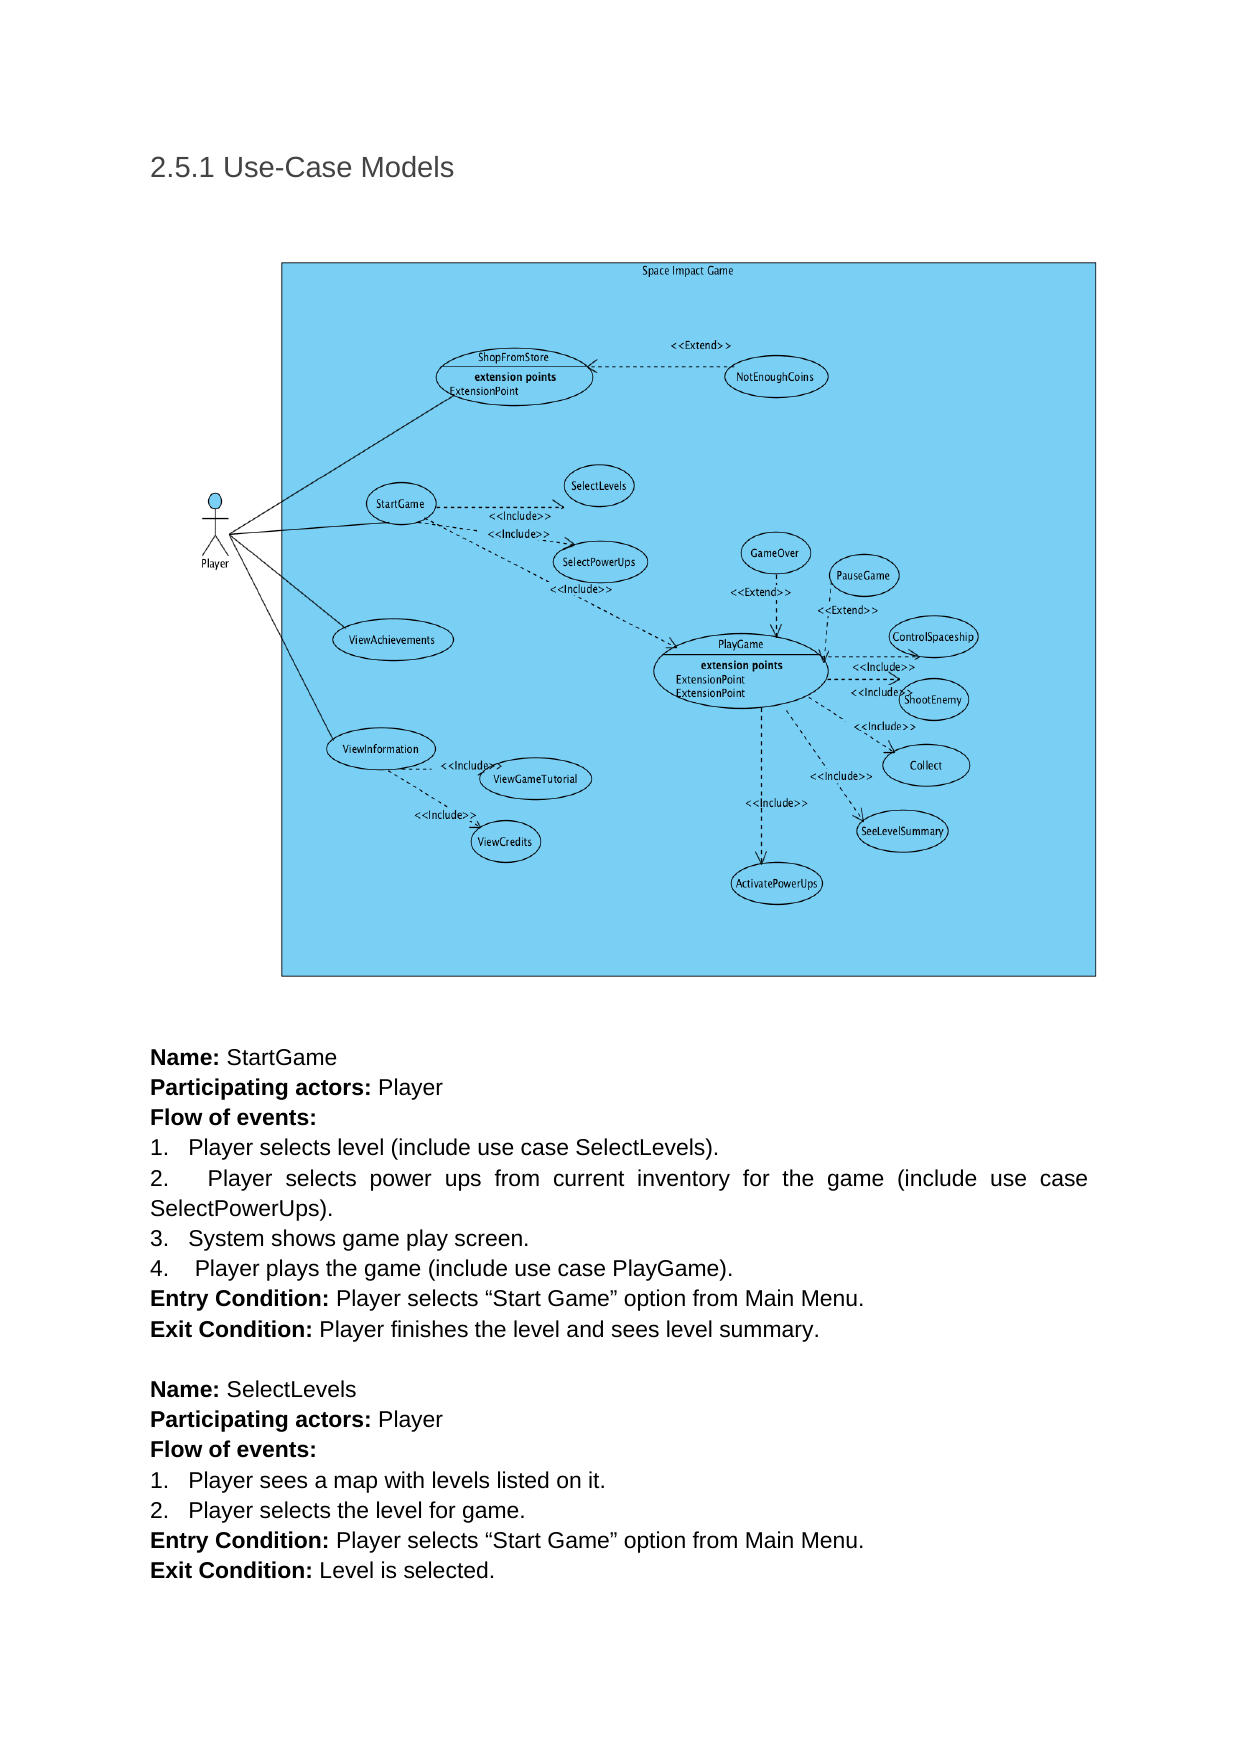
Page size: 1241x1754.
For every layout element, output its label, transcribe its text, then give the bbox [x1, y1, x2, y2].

text 2. Player selects power ups from current inventory for the game (include use case SelectPowerUps). [150, 1164, 1090, 1221]
text Exit Condition: Level is selected. [150, 1557, 1090, 1583]
text Entry Condition: Player selects “Start Game” option from Main Menu. [150, 1285, 1090, 1312]
text Flow of events: [150, 1104, 1090, 1130]
text 4. Player plays the game (include use case PlayGame). [150, 1255, 1090, 1281]
text Name: StartGame [150, 1044, 1090, 1070]
text Participating actors: Player [150, 1074, 1090, 1100]
text Exit Condition: Player finishes the level and sees level summary. [150, 1316, 1090, 1342]
text Entry Condition: Player selects “Start Game” option from Main Menu. [150, 1527, 1090, 1553]
text 1. Player selects level (include use case SelectLevels). [150, 1134, 1090, 1161]
text 2. Player selects the level for game. [150, 1497, 1090, 1523]
text 1. Player sees a map with levels listed on it. [150, 1467, 1090, 1493]
text Name: SelectLevels [150, 1376, 1090, 1402]
text 3. System shows game play screen. [150, 1225, 1090, 1251]
picture [150, 251, 1133, 1006]
subtitle 2.5.1 Use-Case Models [150, 150, 1090, 183]
text Flow of events: [150, 1436, 1090, 1463]
text Participating actors: Player [150, 1406, 1090, 1432]
